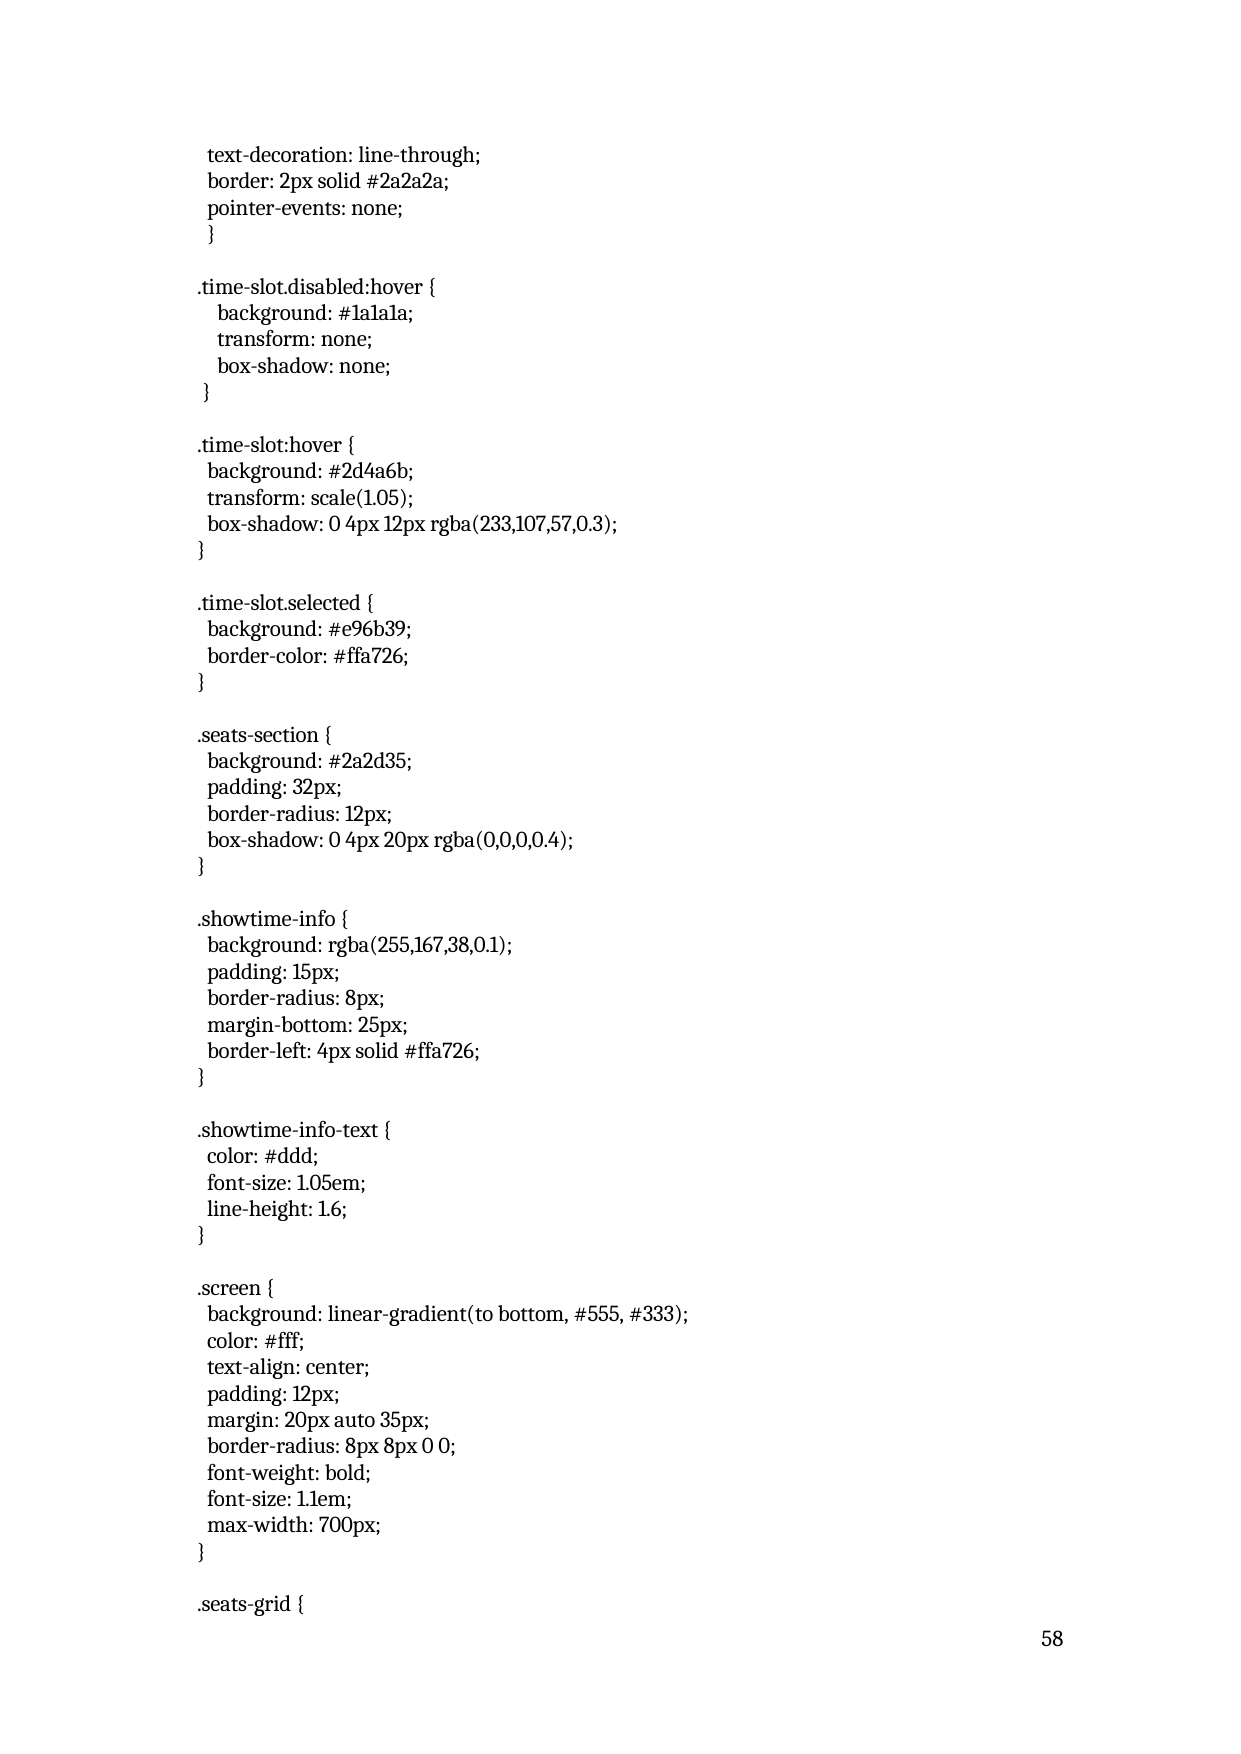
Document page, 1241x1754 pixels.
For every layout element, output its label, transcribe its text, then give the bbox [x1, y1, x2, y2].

text .seats-section { [177, 721, 1063, 748]
text background: linear-gradient(to bottom, #555, #333); [177, 1301, 1063, 1328]
text max-width: 700px; [177, 1512, 1063, 1538]
text pointer-events: none; [177, 194, 1063, 221]
text color: #fff; [177, 1328, 1063, 1354]
text border-radius: 8px; [177, 985, 1063, 1011]
text border-left: 4px solid #ffa726; [177, 1038, 1063, 1064]
text } [177, 853, 1063, 879]
text line-height: 1.6; [177, 1196, 1063, 1222]
text box-shadow: none; [177, 352, 1063, 379]
text transform: none; [177, 326, 1063, 352]
text .screen { [177, 1275, 1063, 1301]
text } [177, 221, 1063, 247]
text padding: 12px; [177, 1380, 1063, 1407]
text .time-slot.selected { [177, 590, 1063, 616]
text font-size: 1.1em; [177, 1486, 1063, 1512]
text background: #1a1a1a; [177, 300, 1063, 326]
text background: rgba(255,167,38,0.1); [177, 932, 1063, 959]
text border-radius: 8px 8px 0 0; [177, 1433, 1063, 1459]
text .time-slot.disabled:hover { [177, 273, 1063, 300]
text margin: 20px auto 35px; [177, 1407, 1063, 1433]
text background: #2d4a6b; [177, 458, 1063, 484]
text padding: 15px; [177, 959, 1063, 985]
text background: #e96b39; [177, 616, 1063, 642]
text } [177, 1538, 1063, 1565]
text text-align: center; [177, 1354, 1063, 1380]
text .seats-grid { [177, 1591, 1063, 1617]
text margin-bottom: 25px; [177, 1011, 1063, 1038]
text } [177, 669, 1063, 695]
text .time-slot:hover { [177, 432, 1063, 458]
text box-shadow: 0 4px 20px rgba(0,0,0,0.4); [177, 827, 1063, 853]
text color: #ddd; [177, 1143, 1063, 1169]
text .showtime-info-text { [177, 1117, 1063, 1143]
text background: #2a2d35; [177, 748, 1063, 774]
text border-color: #ffa726; [177, 642, 1063, 669]
text box-shadow: 0 4px 12px rgba(233,107,57,0.3); [177, 511, 1063, 537]
text font-weight: bold; [177, 1459, 1063, 1486]
text border: 2px solid #2a2a2a; [177, 168, 1063, 194]
text border-radius: 12px; [177, 801, 1063, 827]
text } [177, 1222, 1063, 1248]
text } [177, 379, 1063, 405]
text } [177, 1064, 1063, 1090]
text padding: 32px; [177, 774, 1063, 801]
text } [177, 537, 1063, 563]
text font-size: 1.05em; [177, 1169, 1063, 1196]
text transform: scale(1.05); [177, 484, 1063, 511]
text text-decoration: line-through; [177, 142, 1063, 168]
text .showtime-info { [177, 906, 1063, 932]
